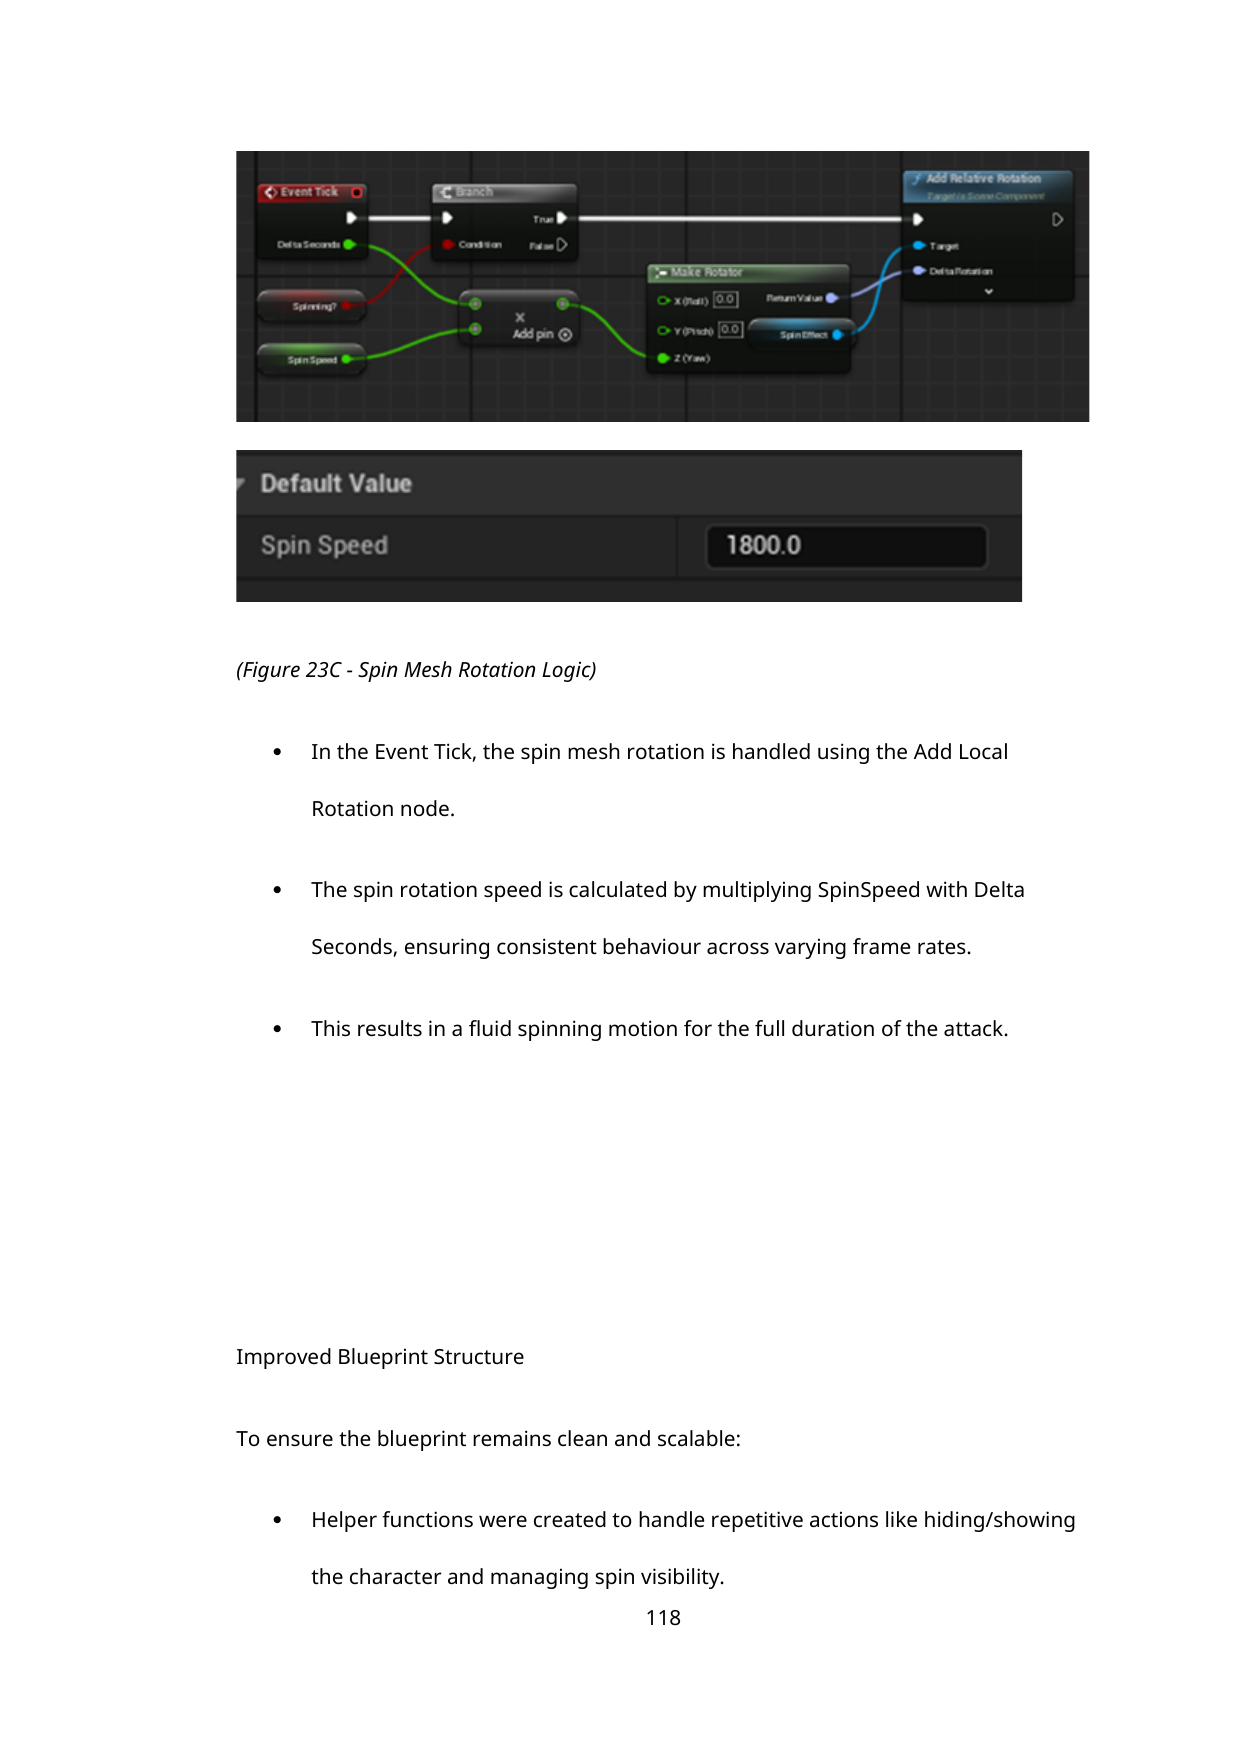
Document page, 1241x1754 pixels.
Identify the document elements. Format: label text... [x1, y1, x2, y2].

list This results in a fluid spinning motion for the full duration of the attack. [274, 1014, 1090, 1043]
text Improved Blueprint Structure [236, 1342, 1090, 1370]
list Helper functions were created to handle repetitive actions like hiding/showing the character and managing spin visibility. [274, 1506, 1090, 1591]
picture [236, 151, 1090, 422]
text To ensure the blueprint remains clean and scalable: [236, 1424, 1090, 1452]
picture [236, 450, 1023, 602]
list In the Event Tick, the spin mesh rotation is handled using the Add Local Rotation node. [274, 737, 1090, 822]
text (Figure 23C - Spin Mesh Rotation Logic) [236, 655, 1090, 683]
list The spin rotation speed is calculated by multiplying SpinSpeed with Delta Seconds, ensuring consistent behaviour across varying frame rates. [274, 876, 1090, 961]
